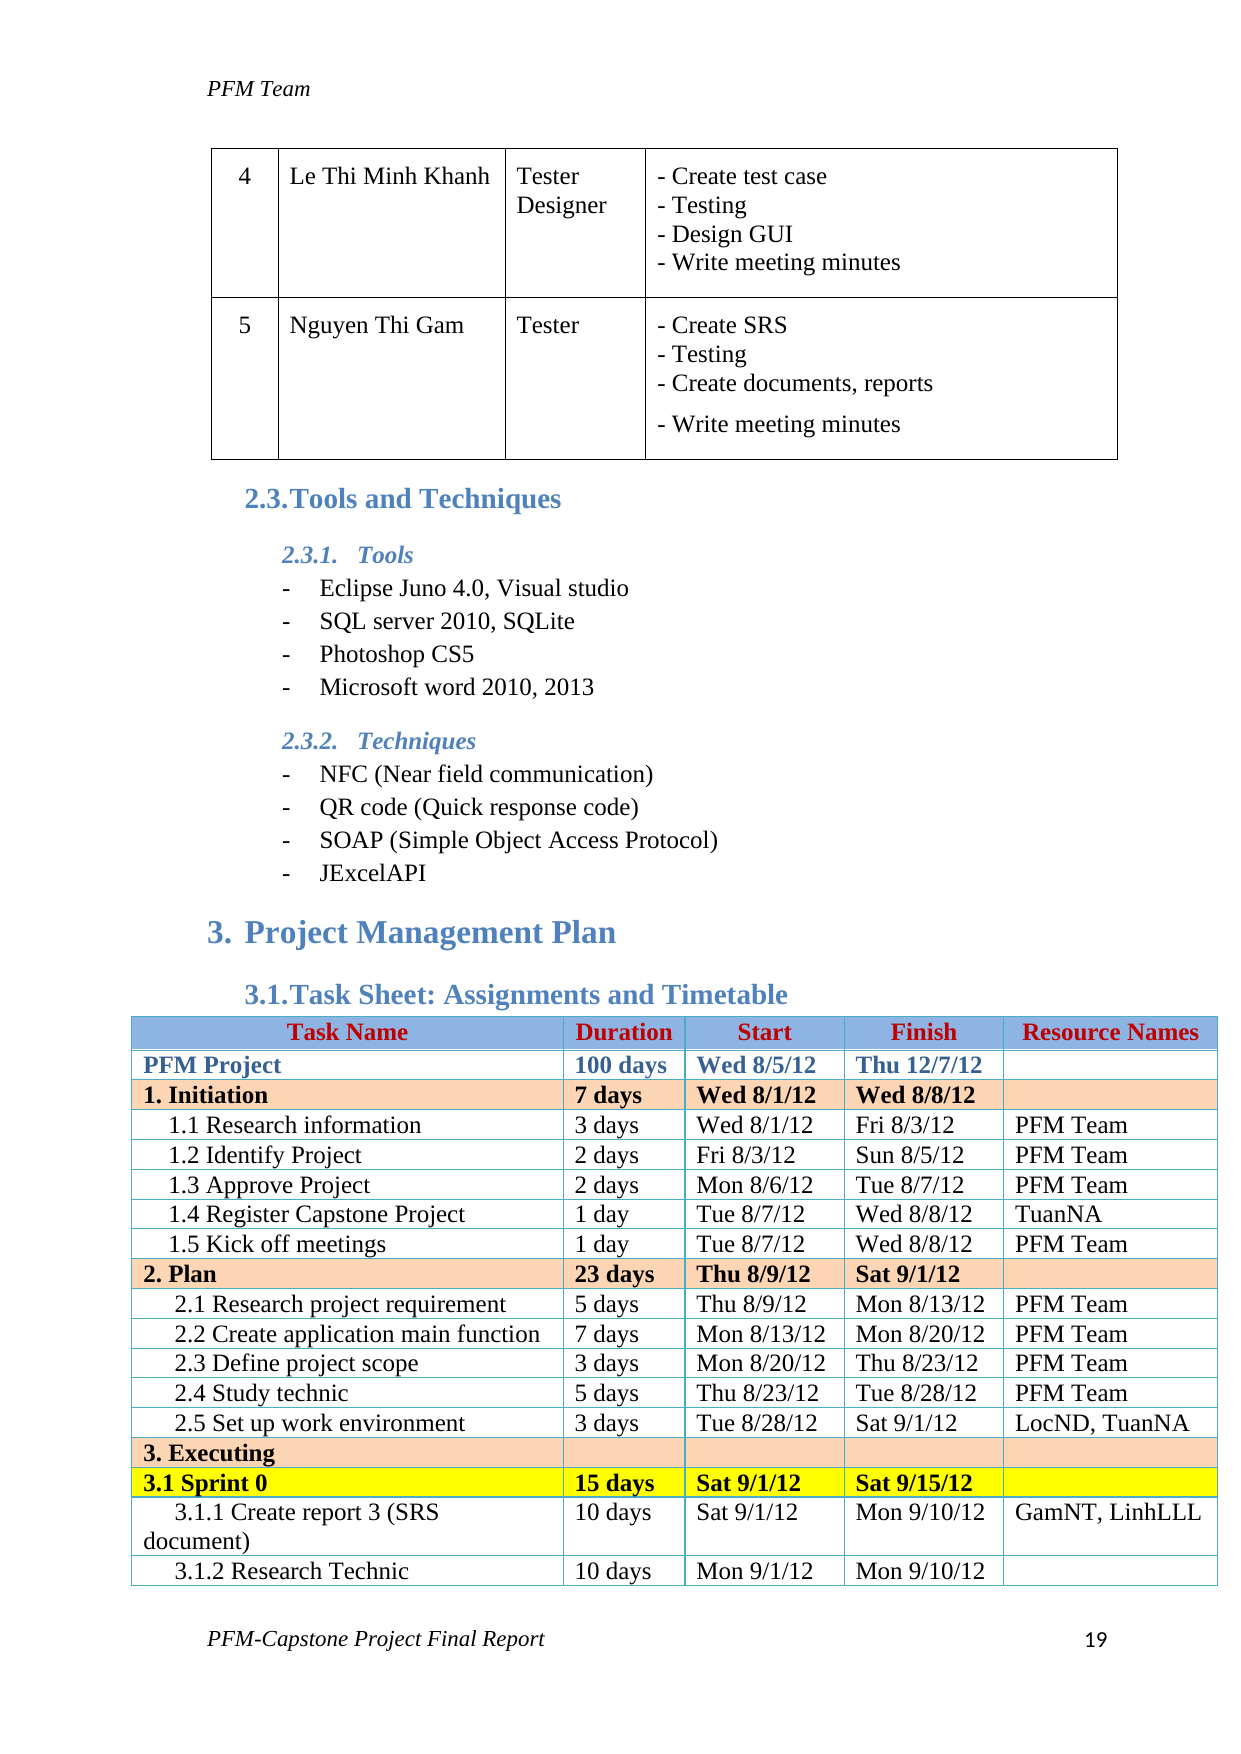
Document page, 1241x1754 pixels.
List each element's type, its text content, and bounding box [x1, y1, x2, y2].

table_cell PFM Team [1004, 1349, 1217, 1377]
list SOAP (Simple Object Access Protocol) [282, 825, 398, 854]
table_cell Wed 8/5/12 [686, 1051, 844, 1079]
table_cell 23 days [564, 1259, 684, 1288]
table_cell 3.1.2 Research Technic [132, 1556, 563, 1585]
table_cell Wed 8/8/12 [845, 1229, 1003, 1258]
table_cell 2.3 Define project scope [132, 1349, 563, 1377]
table_cell Thu 12/7/12 [845, 1051, 1003, 1079]
list QR code (Quick response code) [282, 792, 1122, 821]
table_cell Thu 8/23/12 [845, 1349, 1003, 1377]
table_cell PFM Team [1004, 1289, 1217, 1318]
list Microsoft word 2010, 2013 [282, 672, 1122, 701]
table_cell 1.3 Approve Project [132, 1170, 563, 1198]
table_cell Tue 8/7/12 [686, 1200, 844, 1228]
table_cell 3 days [564, 1408, 684, 1437]
table_cell Sat 9/1/12 [845, 1259, 1003, 1288]
table_cell TuanNA [1004, 1200, 1217, 1228]
table_cell Wed 8/8/12 [845, 1080, 1003, 1109]
table_cell Thu 8/23/12 [686, 1378, 844, 1407]
table_cell Mon 8/20/12 [686, 1349, 844, 1377]
table_header Duration [564, 1017, 684, 1049]
table_cell Thu 8/9/12 [686, 1259, 844, 1288]
table_cell Mon 9/10/12 [845, 1498, 1003, 1555]
table_cell [1004, 1438, 1217, 1467]
table_cell 1.4 Register Capstone Project [132, 1200, 563, 1228]
table_cell 5 days [564, 1378, 684, 1407]
table_cell 1.1 Research information [132, 1110, 563, 1139]
list Photoshop CS5 [282, 639, 1122, 668]
table_cell Tue 8/7/12 [845, 1170, 1003, 1198]
table_cell Thu 8/9/12 [686, 1289, 844, 1318]
table_cell 2 days [564, 1170, 684, 1198]
table_cell 10 days [564, 1556, 684, 1585]
table_cell 2 days [564, 1140, 684, 1169]
table_header Resource Names [1004, 1017, 1217, 1049]
table_cell [1004, 1556, 1217, 1585]
table_cell Mon 8/20/12 [845, 1319, 1003, 1347]
table_cell PFM Team [1004, 1170, 1217, 1198]
table_cell Mon 8/13/12 [845, 1289, 1003, 1318]
table_cell [564, 1438, 684, 1467]
table_cell 100 days [564, 1051, 684, 1079]
table_cell Sat 9/1/12 [686, 1498, 844, 1555]
table_cell 3.1.1 Create report 3 (SRS document) [132, 1498, 563, 1555]
table_cell Mon 8/6/12 [686, 1170, 844, 1198]
table_cell 7 days [564, 1080, 684, 1109]
table_cell 1.5 Kick off meetings [132, 1229, 563, 1258]
table_header Task Name [132, 1017, 563, 1049]
table_cell Tue 8/28/12 [845, 1378, 1003, 1407]
table_cell Tester Designer [506, 149, 645, 297]
list Eclipse Juno 4.0, Visual studio [282, 573, 1122, 602]
subtitle Task Sheet: Assignments and Timetable [244, 977, 1122, 1011]
subtitle Tools [282, 540, 1122, 569]
list NFC (Near field communication) [282, 759, 1122, 788]
table_cell 15 days [564, 1468, 684, 1496]
table_cell [1004, 1259, 1217, 1288]
table_cell Mon 9/10/12 [845, 1556, 1003, 1585]
table_cell - Create SRS - Testing - Create documents, reports - Write meeting minutes [646, 298, 1117, 459]
table_cell Tue 8/7/12 [686, 1229, 844, 1258]
table_cell PFM Team [1004, 1140, 1217, 1169]
table_cell [845, 1438, 1003, 1467]
table_cell PFM Team [1004, 1229, 1217, 1258]
table_cell PFM Team [1004, 1110, 1217, 1139]
table_cell Wed 8/8/12 [845, 1200, 1003, 1228]
table_cell 10 days [564, 1498, 684, 1555]
table_cell Sat 9/1/12 [845, 1408, 1003, 1437]
table_cell Wed 8/1/12 [686, 1110, 844, 1139]
table_cell 1 day [564, 1229, 684, 1258]
table_cell Sat 9/15/12 [845, 1468, 1003, 1496]
table_cell 1 day [564, 1200, 684, 1228]
table_cell Tester [506, 298, 645, 459]
table_header Start [686, 1017, 844, 1049]
table_cell Sun 8/5/12 [845, 1140, 1003, 1169]
table_cell 3 days [564, 1110, 684, 1139]
table_cell 5 [212, 298, 278, 459]
table_cell [686, 1438, 844, 1467]
table_cell Fri 8/3/12 [845, 1110, 1003, 1139]
table_cell [1004, 1468, 1217, 1496]
table_cell 7 days [564, 1319, 684, 1347]
table_cell PFM Project [132, 1051, 563, 1079]
table_cell [1004, 1051, 1217, 1079]
table_cell 2.1 Research project requirement [132, 1289, 563, 1318]
table_cell 4 [212, 149, 278, 297]
table_cell 2.2 Create application main function [132, 1319, 563, 1347]
table_cell Le Thi Minh Khanh [279, 149, 505, 297]
table_cell 3 days [564, 1349, 684, 1377]
table_cell Fri 8/3/12 [686, 1140, 844, 1169]
table_cell LocND, TuanNA [1004, 1408, 1217, 1437]
table_cell - Create test case - Testing - Design GUI - Write meeting minutes [646, 149, 1117, 297]
table_cell Tue 8/28/12 [686, 1408, 844, 1437]
table_cell GamNT, LinhLLL [1004, 1498, 1217, 1555]
subtitle Tools and Techniques [244, 481, 1122, 514]
list SQL server 2010, SQLite [282, 606, 1122, 635]
table_cell 3.1 Sprint 0 [132, 1468, 563, 1496]
table_cell 1. Initiation [132, 1080, 563, 1109]
subtitle Techniques [282, 726, 1122, 755]
table_cell Sat 9/1/12 [686, 1468, 844, 1496]
table_cell PFM Team [1004, 1378, 1217, 1407]
subtitle Project Management Plan [207, 912, 1122, 950]
table_cell [1004, 1080, 1217, 1109]
table_cell 5 days [564, 1289, 684, 1318]
table_cell Mon 9/1/12 [686, 1556, 844, 1585]
table_cell 2.4 Study technic [132, 1378, 563, 1407]
table_cell 2. Plan [132, 1259, 563, 1288]
table_cell 2.5 Set up work environment [132, 1408, 563, 1437]
table_cell Wed 8/1/12 [686, 1080, 844, 1109]
table_header Finish [845, 1017, 1003, 1049]
table_cell PFM Team [1004, 1319, 1217, 1347]
table_cell 3. Executing [132, 1438, 563, 1467]
list JExcelAPI [282, 858, 1122, 887]
list SOAP (Simple Object Access Protocol) [709, 825, 1122, 854]
table_cell Nguyen Thi Gam [279, 298, 505, 459]
table_cell Mon 8/13/12 [686, 1319, 844, 1347]
table_cell 1.2 Identify Project [132, 1140, 563, 1169]
